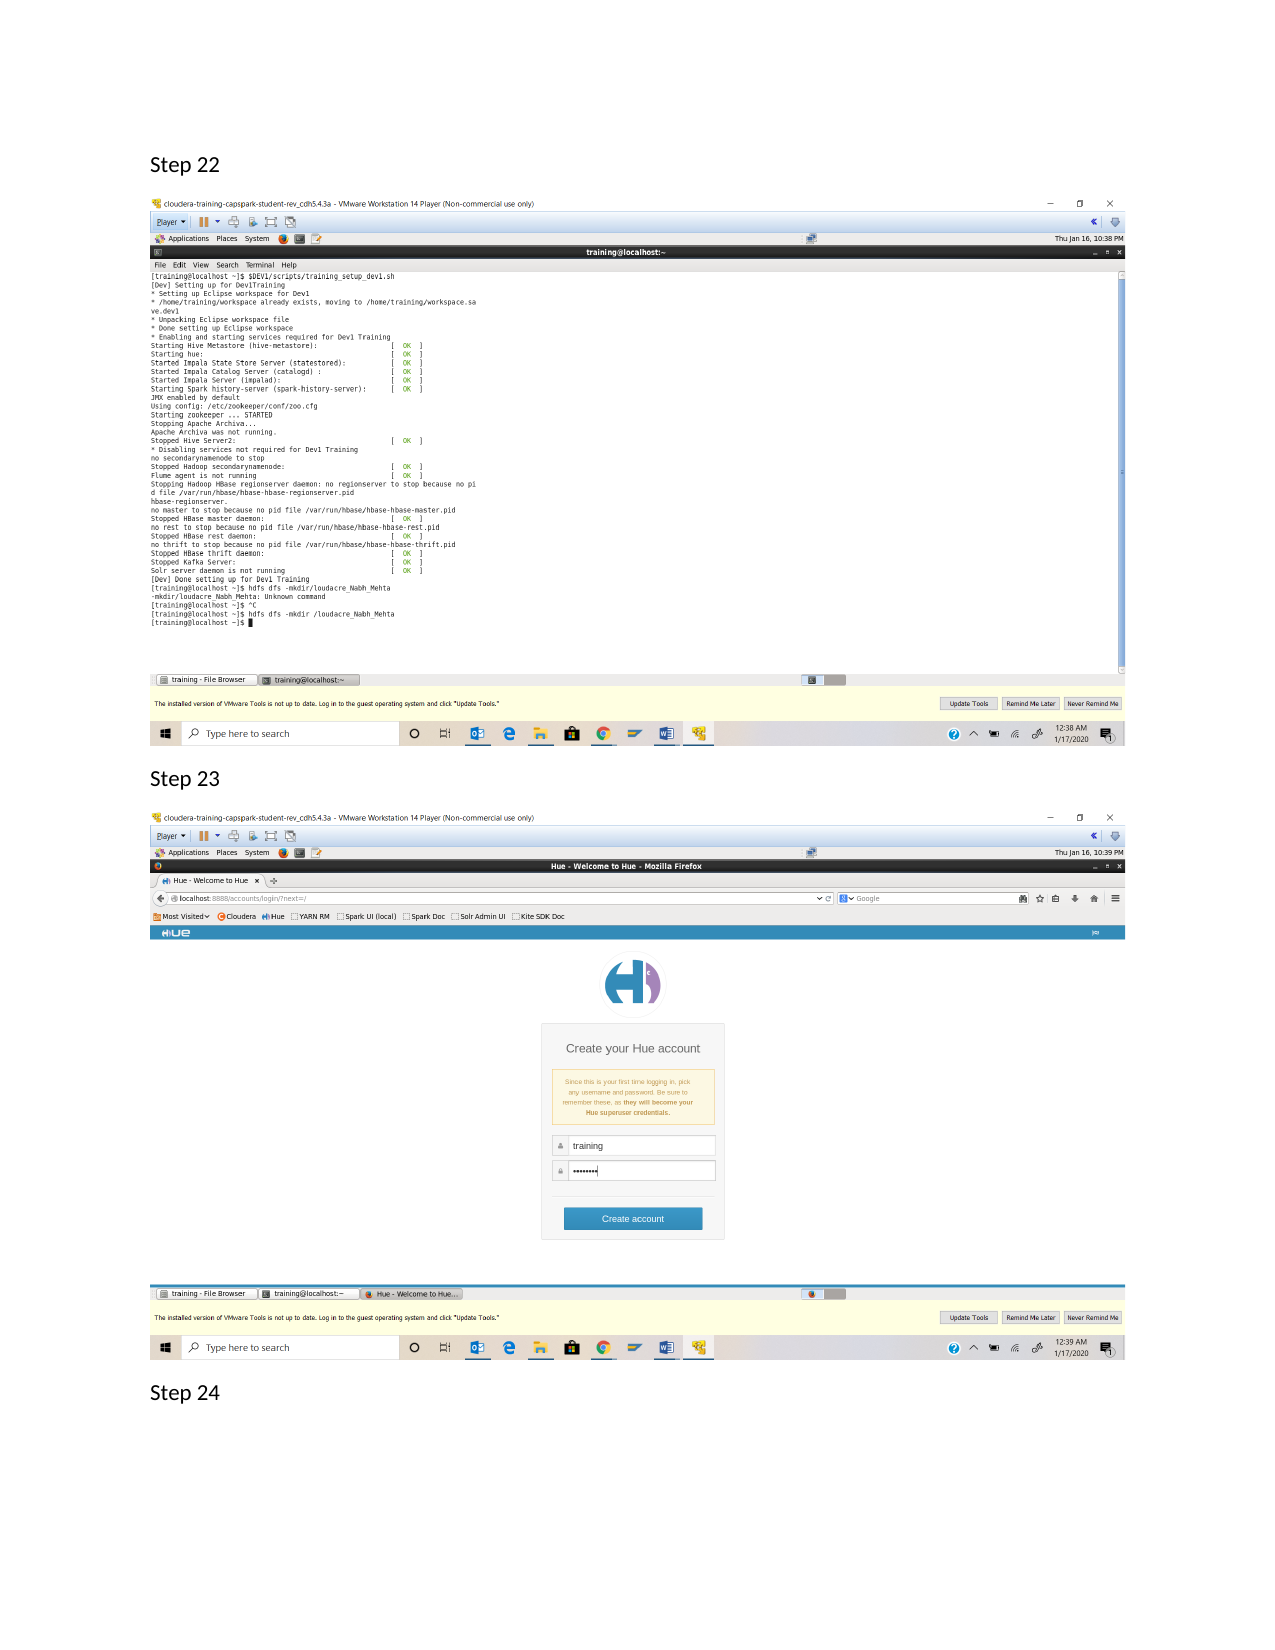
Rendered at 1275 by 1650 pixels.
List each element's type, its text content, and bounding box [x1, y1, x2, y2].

text Step 23 [150, 764, 1125, 792]
picture [150, 811, 1125, 1360]
picture [150, 196, 1125, 746]
text Step 24 [150, 1378, 1125, 1406]
text Step 22 [150, 150, 1125, 178]
